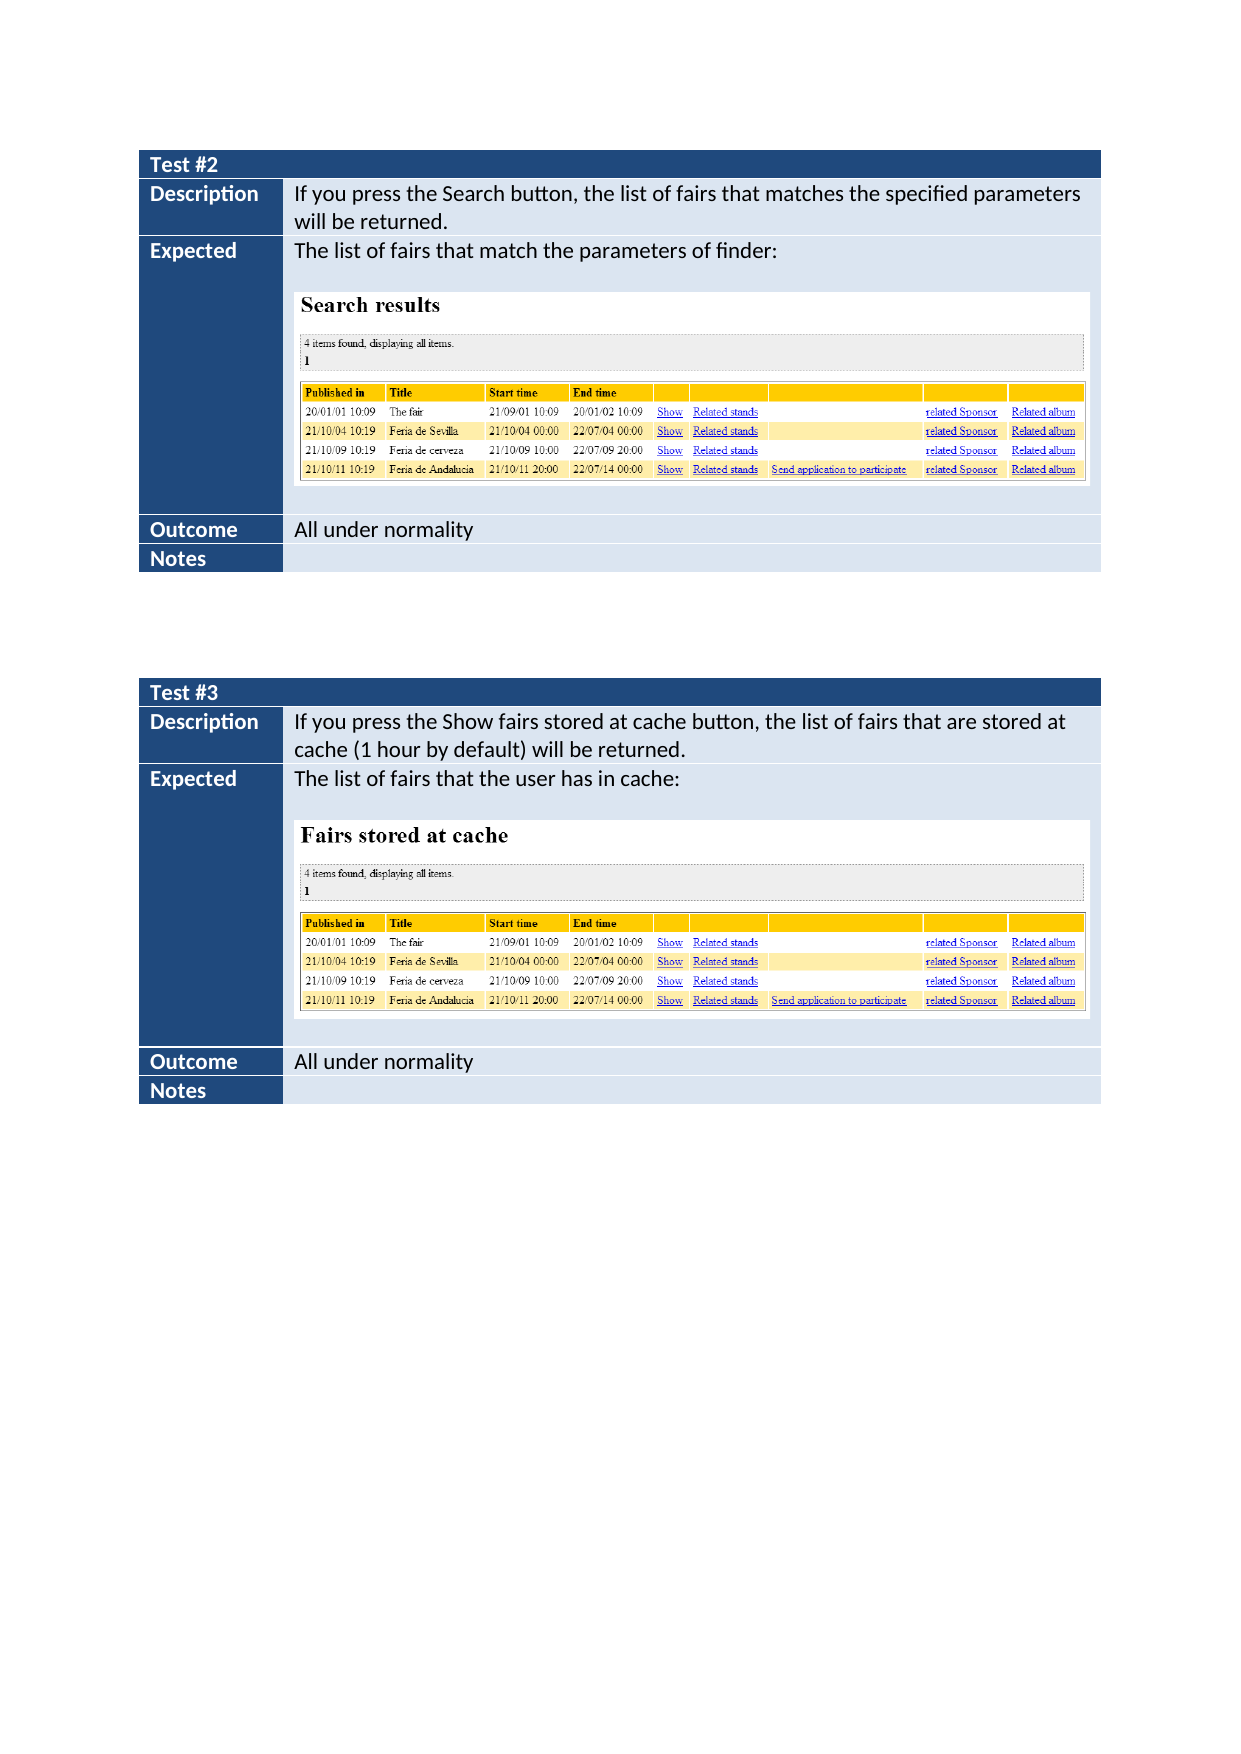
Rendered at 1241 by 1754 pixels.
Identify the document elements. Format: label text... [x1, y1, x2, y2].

table_cell If you press the Show fairs stored at cache button, the list of fairs that are stored at cache (1 hour by default) will be returned. [283, 707, 1101, 763]
table_cell All under normality [283, 515, 1101, 543]
table_cell Outcome [139, 1048, 283, 1075]
table_cell Notes [139, 544, 283, 572]
picture [294, 292, 1091, 486]
table_header Test #3 [139, 678, 1101, 706]
table_cell All under normality [283, 1048, 1101, 1075]
table_cell The list of fairs that the user has in cache: [283, 764, 1101, 1046]
table_cell Expected [139, 236, 283, 514]
table_cell [283, 1076, 1101, 1104]
table_cell Expected [139, 764, 283, 1046]
picture [294, 820, 1091, 1019]
table_cell Notes [139, 1076, 283, 1104]
table_cell The list of fairs that match the parameters of finder: [283, 236, 1101, 514]
table_cell Description [139, 707, 283, 763]
table_header Test #2 [139, 150, 1101, 178]
table_cell If you press the Search button, the list of fairs that matches the specified parameters will be returned. [283, 179, 1101, 235]
table_cell Description [139, 179, 283, 235]
table_cell Outcome [139, 515, 283, 543]
table_cell [283, 544, 1101, 572]
